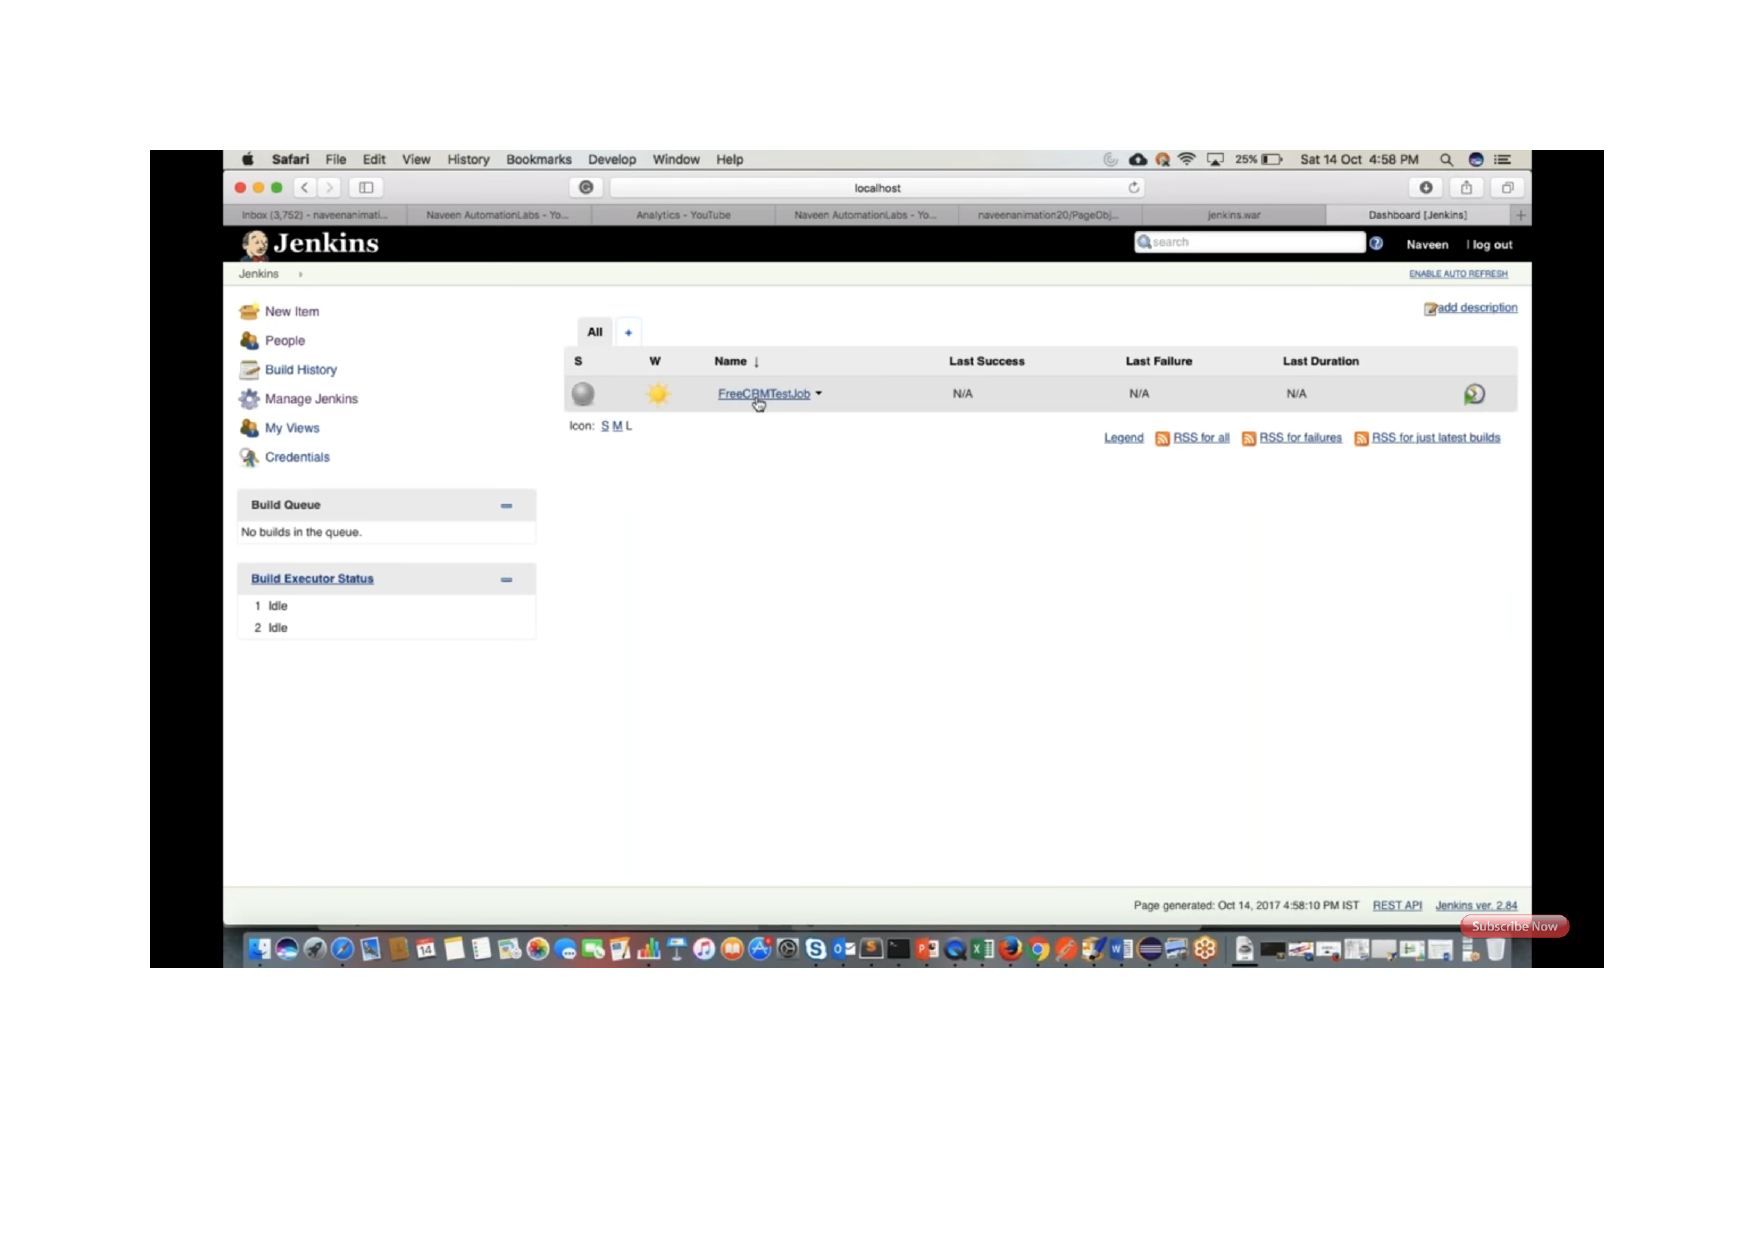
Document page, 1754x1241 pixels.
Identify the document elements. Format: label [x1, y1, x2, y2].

picture [150, 150, 1604, 968]
